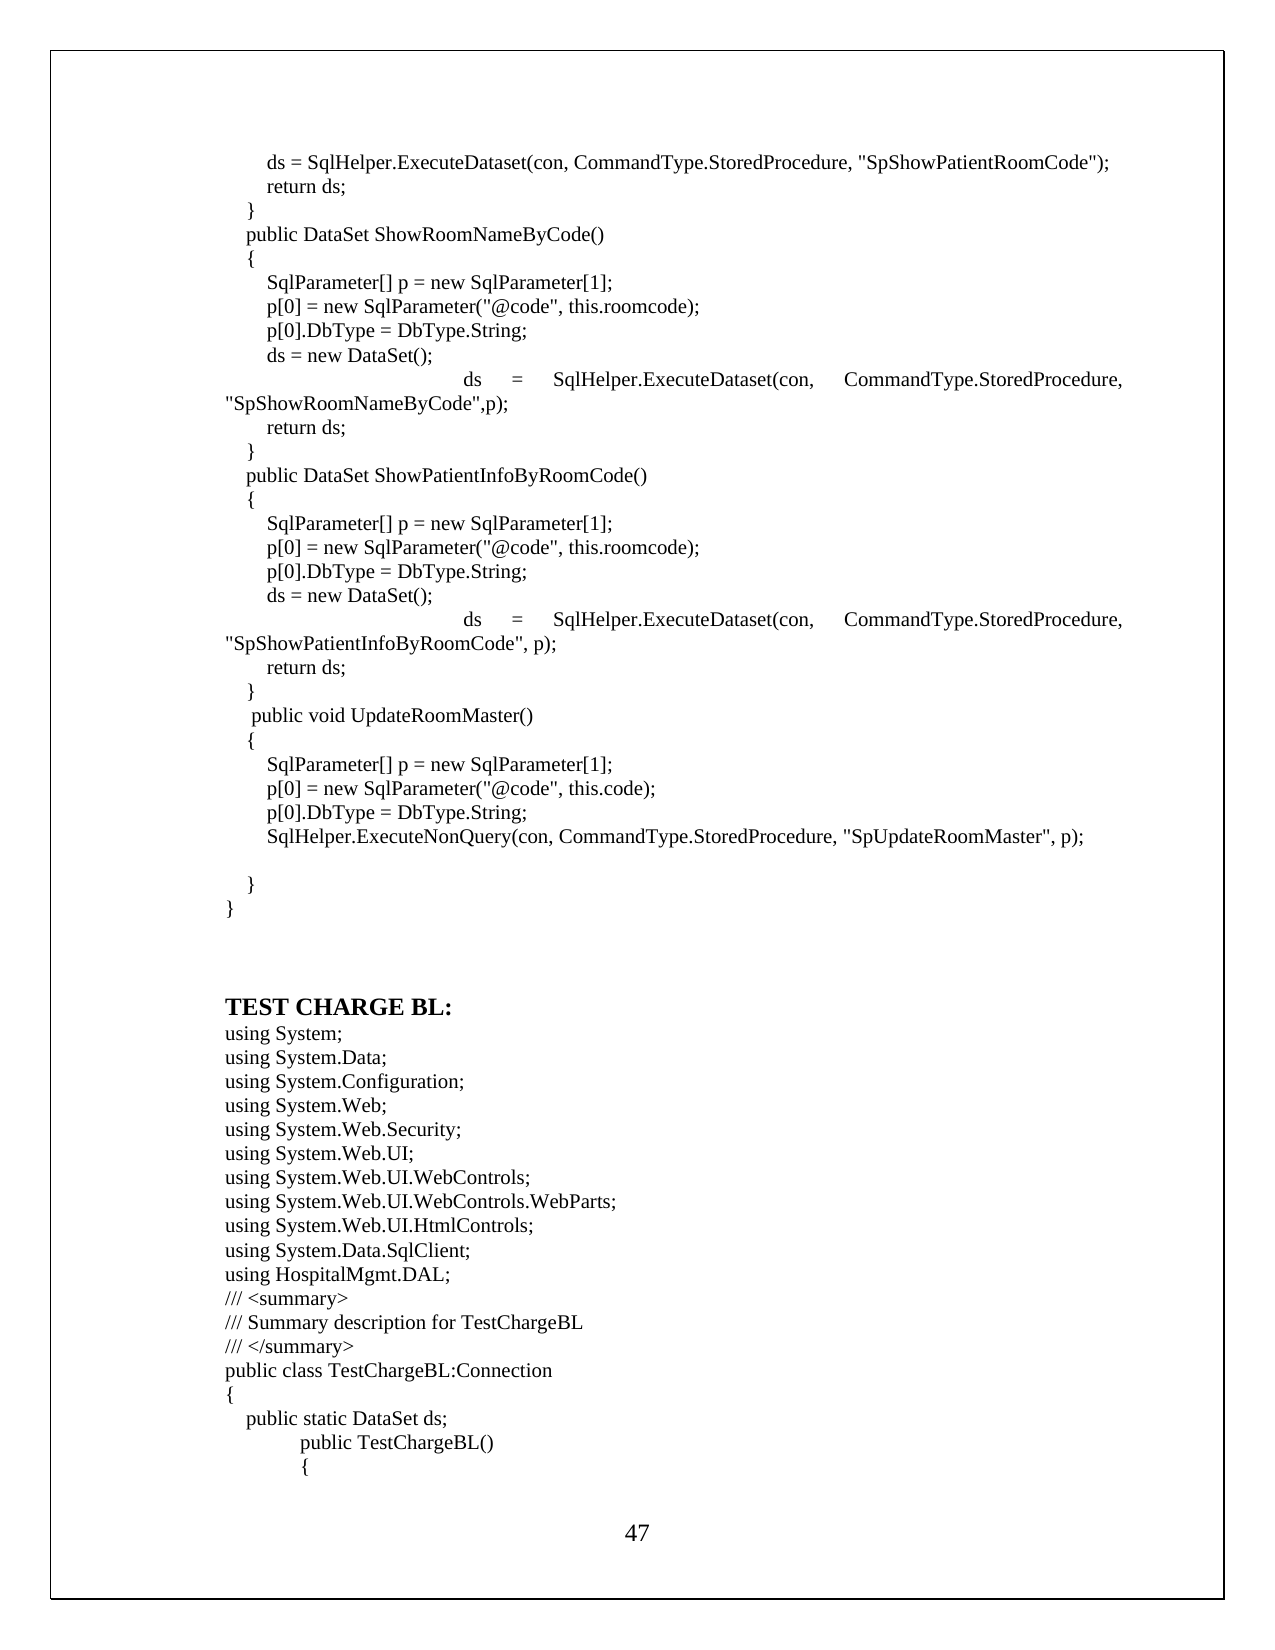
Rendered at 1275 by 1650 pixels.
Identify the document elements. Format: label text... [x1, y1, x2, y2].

text public static DataSet ds; [225, 1406, 1124, 1430]
text using System.Web.UI.HtmlControls; [225, 1213, 1124, 1237]
text p[0] = new SqlParameter("@code", this.code); [225, 776, 1124, 800]
text ds = SqlHelper.ExecuteDataset(con, CommandType.StoredProcedure, "SpShowPatientInfoByRoomCode", p); [225, 607, 1124, 655]
text public DataSet ShowRoomNameByCode() [225, 222, 1124, 246]
text } [225, 439, 1124, 463]
text ds = SqlHelper.ExecuteDataset(con, CommandType.StoredProcedure, "SpShowPatientRoomCode"); [225, 150, 1124, 174]
text using System.Data; [225, 1045, 1124, 1069]
text { [225, 727, 1124, 752]
text ds = new DataSet(); [225, 342, 1124, 367]
text SqlParameter[] p = new SqlParameter[1]; [225, 270, 1124, 294]
text p[0].DbType = DbType.String; [225, 318, 1124, 342]
text { [225, 1454, 1124, 1478]
text using System.Web.Security; [225, 1117, 1124, 1141]
text ds = new DataSet(); [225, 583, 1124, 607]
text ds = SqlHelper.ExecuteDataset(con, CommandType.StoredProcedure, "SpShowRoomNameByCode",p); [225, 367, 1124, 415]
text using System.Configuration; [225, 1069, 1124, 1093]
text using System.Web.UI.WebControls.WebParts; [225, 1189, 1124, 1213]
text TEST CHARGE BL: [225, 992, 1124, 1021]
text using System.Web.UI; [225, 1141, 1124, 1165]
text /// Summary description for TestChargeBL [225, 1310, 1124, 1334]
text using HospitalMgmt.DAL; [225, 1262, 1124, 1286]
text using System; [225, 1021, 1124, 1045]
text p[0] = new SqlParameter("@code", this.roomcode); [225, 535, 1124, 559]
text p[0].DbType = DbType.String; [225, 800, 1124, 824]
text return ds; [225, 655, 1124, 679]
text { [225, 246, 1124, 270]
text return ds; [225, 415, 1124, 439]
text /// </summary> [225, 1334, 1124, 1358]
text return ds; [225, 174, 1124, 198]
text using System.Data.SqlClient; [225, 1237, 1124, 1262]
text SqlHelper.ExecuteNonQuery(con, CommandType.StoredProcedure, "SpUpdateRoomMaster", p); [225, 824, 1124, 848]
text public DataSet ShowPatientInfoByRoomCode() [225, 463, 1124, 487]
text using System.Web.UI.WebControls; [225, 1165, 1124, 1189]
text SqlParameter[] p = new SqlParameter[1]; [225, 752, 1124, 776]
text public void UpdateRoomMaster() [225, 703, 1124, 727]
text } [225, 872, 1124, 896]
text public TestChargeBL() [225, 1430, 1124, 1454]
text SqlParameter[] p = new SqlParameter[1]; [225, 511, 1124, 535]
text /// <summary> [225, 1286, 1124, 1310]
text public class TestChargeBL:Connection [225, 1358, 1124, 1382]
text } [225, 198, 1124, 222]
text p[0].DbType = DbType.String; [225, 559, 1124, 583]
text { [225, 487, 1124, 511]
text } [225, 679, 1124, 703]
text using System.Web; [225, 1093, 1124, 1117]
text p[0] = new SqlParameter("@code", this.roomcode); [225, 294, 1124, 318]
text } [225, 896, 1124, 920]
text { [225, 1382, 1124, 1406]
